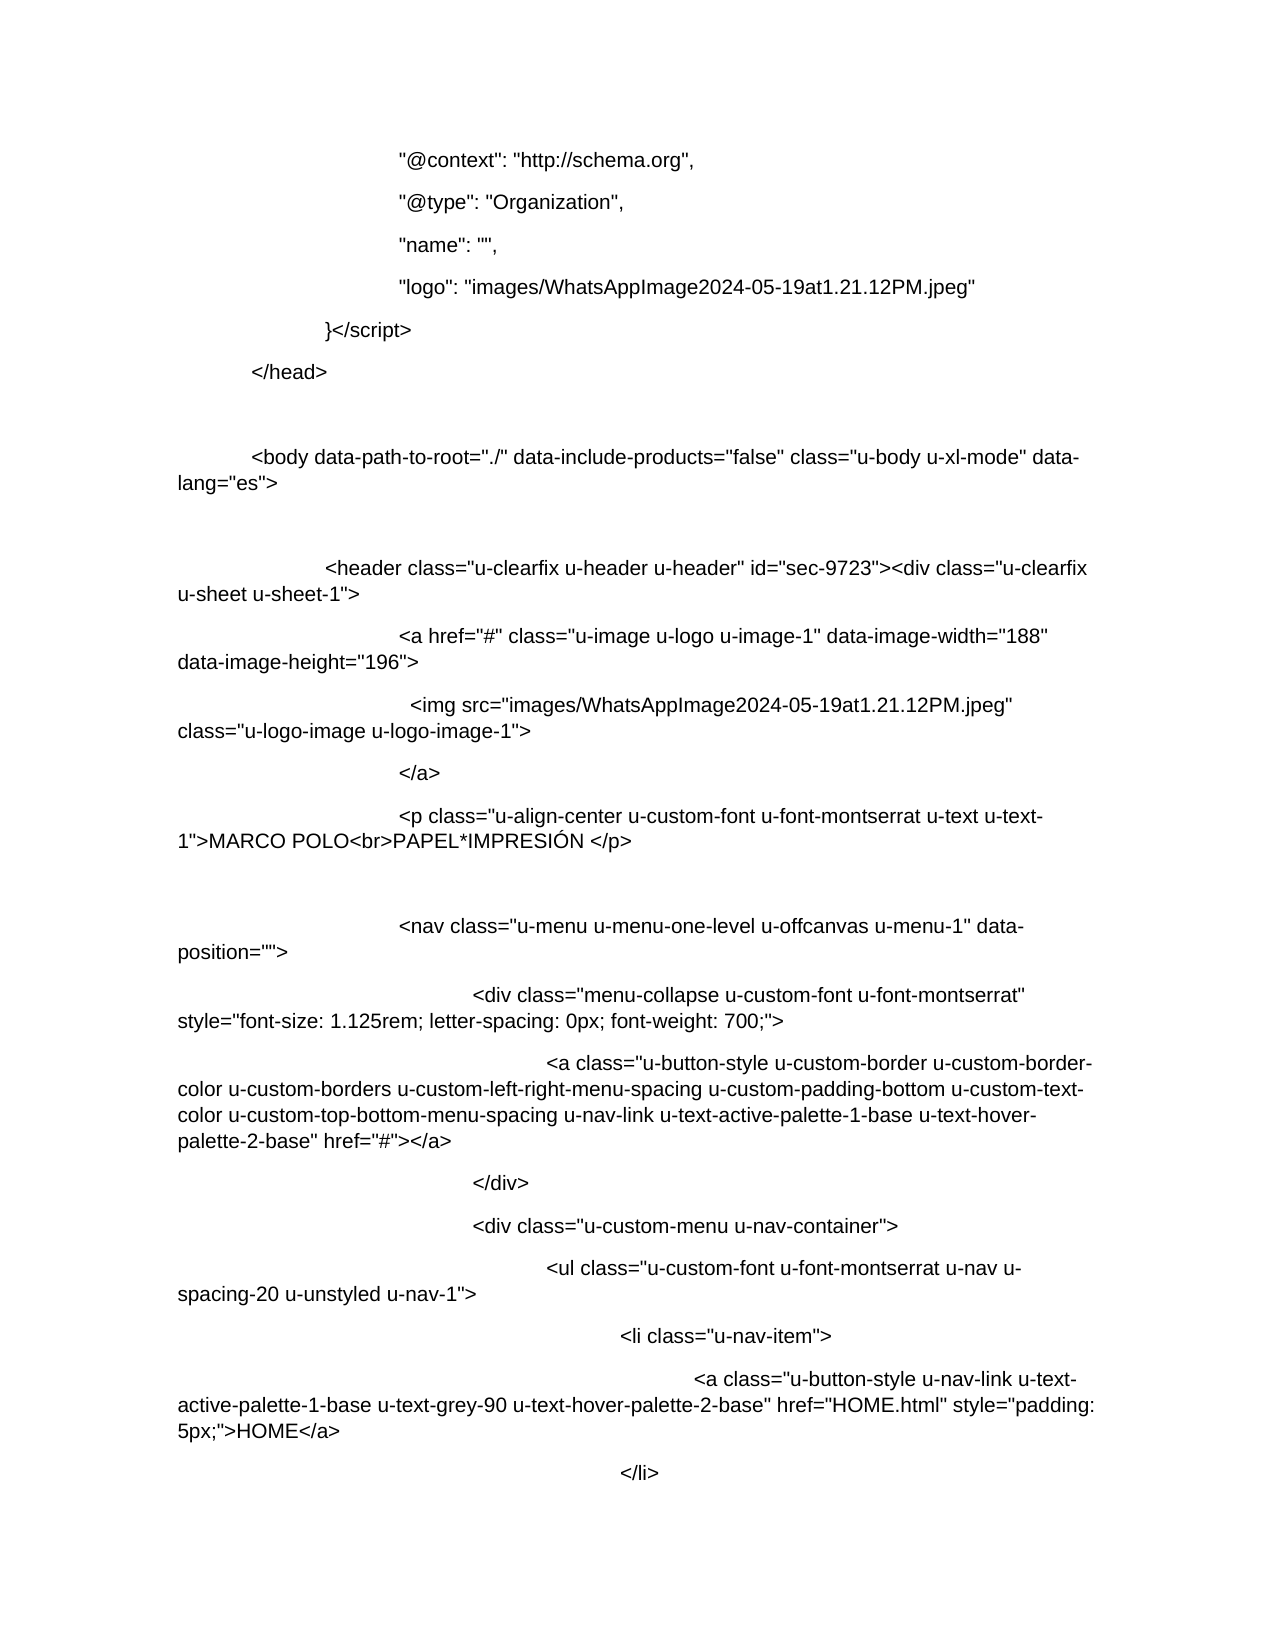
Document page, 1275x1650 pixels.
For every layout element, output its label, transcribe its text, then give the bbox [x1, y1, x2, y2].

text </head> [177, 360, 1098, 384]
text </li> [177, 1461, 1098, 1485]
text "name": "", [177, 233, 1098, 257]
text <body data-path-to-root="./" data-include-products="false" class="u-body u-xl-mode" data-lang="es"> [177, 445, 1098, 495]
text <header class="u-clearfix u-header u-header" id="sec-9723"><div class="u-clearfix u-sheet u-sheet-1"> [177, 556, 1098, 606]
text <div class="menu-collapse u-custom-font u-font-montserrat" style="font-size: 1.125rem; letter-spacing: 0px; font-weight: 700;"> [177, 983, 1098, 1032]
text <a href="#" class="u-image u-logo u-image-1" data-image-width="188" data-image-height="196"> [177, 624, 1098, 674]
text <div class="u-custom-menu u-nav-container"> [177, 1213, 1098, 1237]
text <p class="u-align-center u-custom-font u-font-montserrat u-text u-text-1">MARCO POLO<br>PAPEL*IMPRESIÓN </p> [177, 803, 1098, 853]
text <li class="u-nav-item"> [177, 1324, 1098, 1348]
text "logo": "images/WhatsAppImage2024-05-19at1.21.12PM.jpeg" [177, 275, 1098, 299]
text </a> [177, 761, 1098, 785]
text <img src="images/WhatsAppImage2024-05-19at1.21.12PM.jpeg" class="u-logo-image u-logo-image-1"> [177, 693, 1098, 742]
text <a class="u-button-style u-nav-link u-text-active-palette-1-base u-text-grey-90 u-text-hover-palette-2-base" href="HOME.html" style="padding: 5px;">HOME</a> [177, 1367, 1098, 1442]
text <a class="u-button-style u-custom-border u-custom-border-color u-custom-borders u-custom-left-right-menu-spacing u-custom-padding-bottom u-custom-text-color u-custom-top-bottom-menu-spacing u-nav-link u-text-active-palette-1-base u-text-hover-palette-2-base" href="#"></a> [177, 1051, 1098, 1152]
text </div> [177, 1171, 1098, 1195]
text <nav class="u-menu u-menu-one-level u-offcanvas u-menu-1" data-position=""> [177, 914, 1098, 964]
text <ul class="u-custom-font u-font-montserrat u-nav u-spacing-20 u-unstyled u-nav-1"> [177, 1256, 1098, 1306]
text "@type": "Organization", [177, 190, 1098, 214]
text }</script> [177, 318, 1098, 342]
text "@context": "http://schema.org", [177, 148, 1098, 172]
